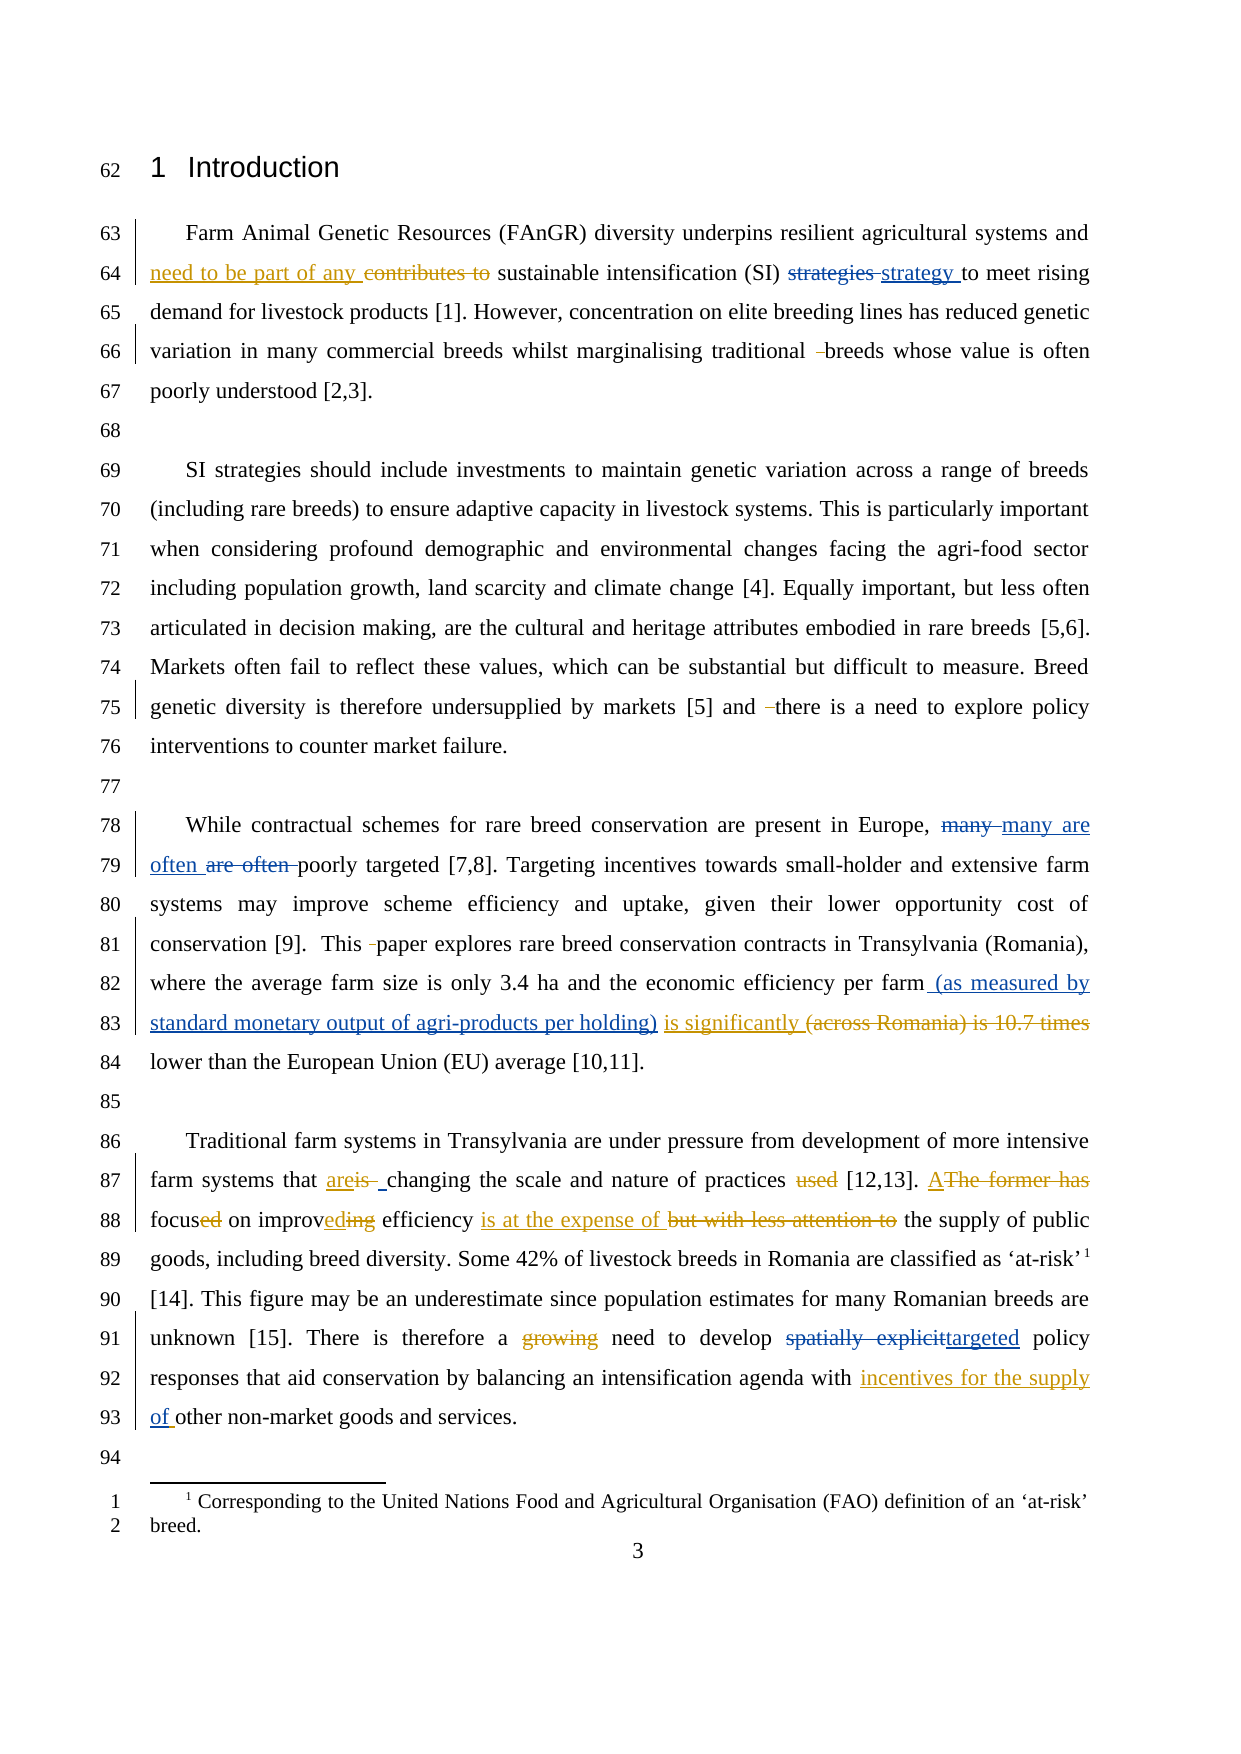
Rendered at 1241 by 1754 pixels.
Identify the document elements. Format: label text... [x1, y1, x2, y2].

text While contractual schemes for rare breed conservation are present in Europe, poorly targeted [7,8]. Targeting incentives towards small-holder and extensive farm systems may improve scheme efficiency and uptake, given their lower opportunity cost of conservation [9]. This paper explores rare breed conservation contracts in Transylvania (Romania), where the average farm size is only 3.4 ha and the economic efficiency per farm lower than the European Union (EU) average [10,11]. [150, 811, 1090, 1074]
text Traditional farm systems in Transylvania are under pressure from development of more intensive farm systems that changing the scale and nature of practices [12,13]. focus on improv efficiency the supply of public goods, including breed diversity. Some 42% of livestock breeds in Romania are classified as ‘at-risk’ [14]. This figure may be an underestimate since population estimates for many Romanian breeds are unknown [15]. There is therefore a need to develop policy responses that aid conservation by balancing an intensification agenda with other non-market goods and services. [150, 1127, 1090, 1430]
subtitle Introduction [150, 150, 1090, 183]
text Farm Animal Genetic Resources (FAnGR) diversity underpins resilient agricultural systems and sustainable intensification (SI) to meet rising demand for livestock products [1]. However, concentration on elite breeding lines has reduced genetic variation in many commercial breeds whilst marginalising traditional breeds whose value is often poorly understood [2,3]. [150, 219, 1090, 403]
text SI strategies should include investments to maintain genetic variation across a range of breeds (including rare breeds) to ensure adaptive capacity in livestock systems. This is particularly important when considering profound demographic and environmental changes facing the agri-food sector including population growth, land scarcity and climate change [4]. Equally important, but less often articulated in decision making, are the cultural and heritage attributes embodied in rare breeds [5,6]. Markets often fail to reflect these values, which can be substantial but difficult to measure. Breed genetic diversity is therefore undersupplied by markets [5] and there is a need to explore policy interventions to counter market failure. [150, 456, 1090, 759]
